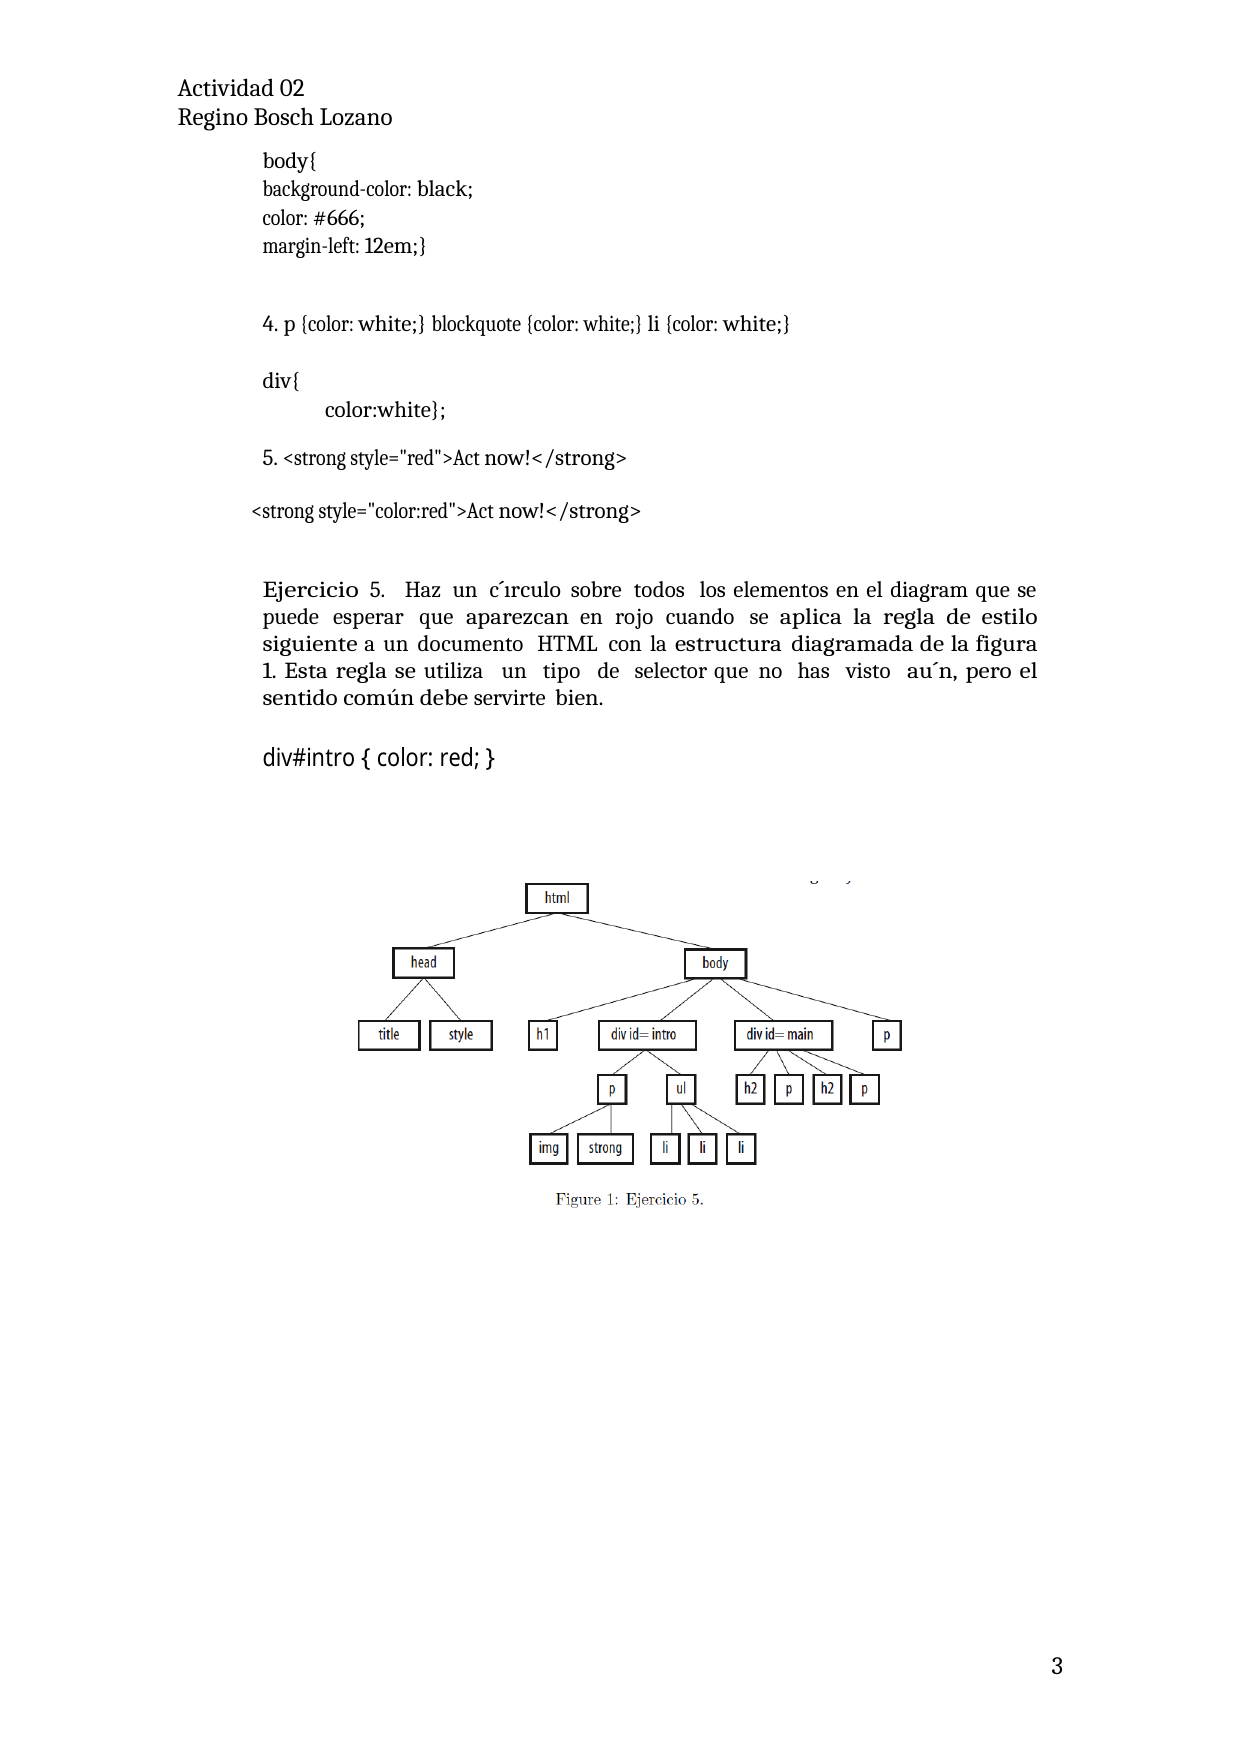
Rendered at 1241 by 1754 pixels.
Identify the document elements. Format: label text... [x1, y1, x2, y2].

text color: #666; [262, 204, 1063, 231]
text margin-left: 12em;} [262, 233, 1063, 259]
text background-color: black; [262, 176, 1063, 202]
text div{ [262, 368, 884, 394]
text body{ [262, 148, 1063, 174]
text 4. p {color: white;} blockquote {color: white;} li {color: white;} [262, 311, 884, 337]
text 5. <strong style="red">Act now!</strong> [262, 445, 1063, 471]
text <strong style="color:red">Act now!</strong> [177, 498, 1063, 524]
text color:white}; [262, 397, 884, 423]
text div#intro { color: red; } [262, 739, 1063, 773]
picture [251, 872, 1022, 1226]
text Ejercicio 5. Haz un c´ırculo sobre todos los elementos en el diagram que se puede esperar que aparezcan en rojo cuando se aplica la regla de estilo siguiente a un documento HTML con la estructura diagramada de la figura 1. Esta regla se utiliza un tipo de selector que no has visto au´n, pero el sentido común debe servirte bien. [262, 577, 1038, 711]
